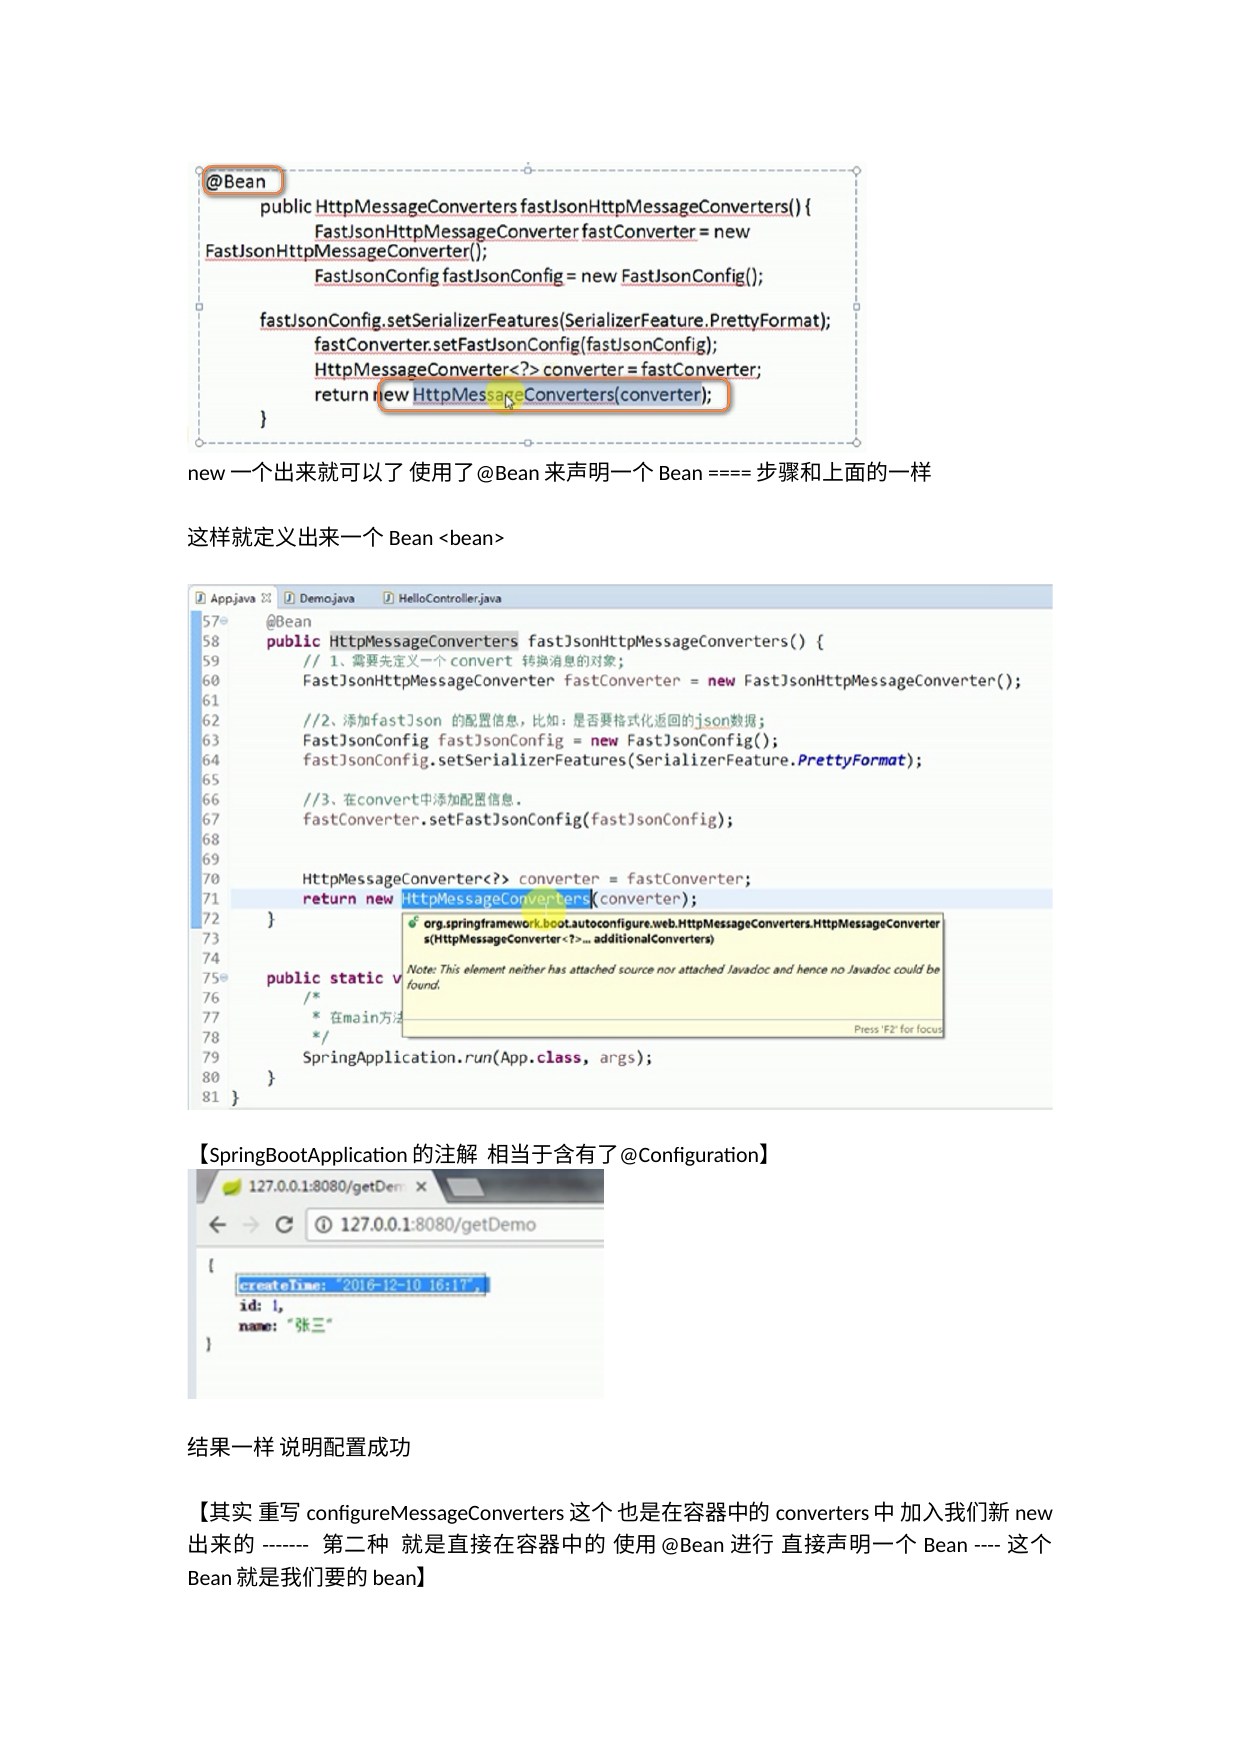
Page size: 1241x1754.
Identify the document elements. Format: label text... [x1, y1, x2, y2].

text 结果一样 说明配置成功 [187, 1429, 1053, 1462]
picture [187, 1169, 604, 1399]
picture [187, 162, 867, 453]
text 【SpringBootApplication的注解 相当于含有了@Configuration】 [187, 1137, 1053, 1169]
text 这样就定义出来一个Bean <bean> [187, 519, 1053, 552]
picture [187, 584, 1053, 1110]
text new一个出来就可以了 使用了@Bean 来声明一个Bean ==== 步骤和上面的一样 [187, 454, 1053, 487]
text 【其实 重写configureMessageConverters这个 也是在容器中的converters中 加入我们新new出来的 ------- 第二种 就是直接在容器中的 使用@Bean进行 直接声明一个Bean ---- 这个Bean就是我们要的bean】 [187, 1494, 1053, 1592]
